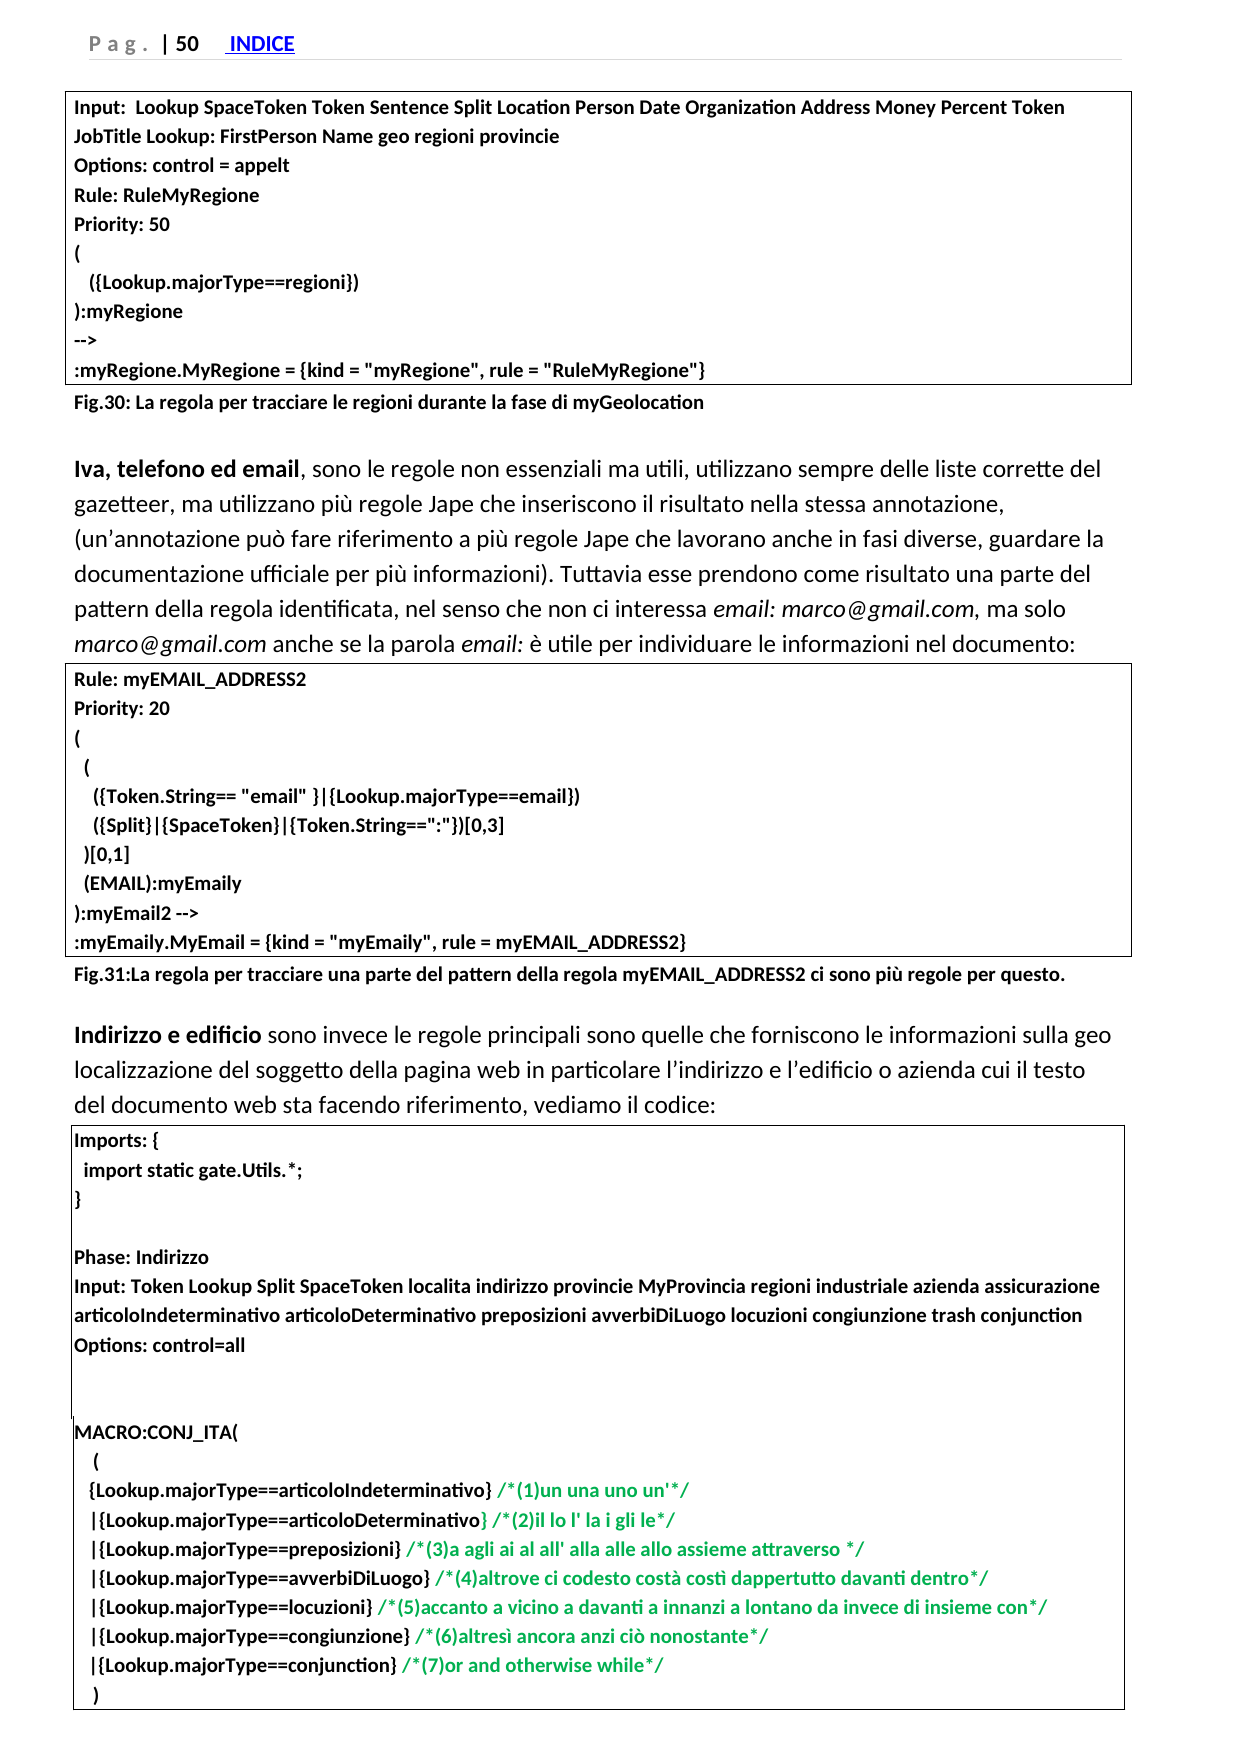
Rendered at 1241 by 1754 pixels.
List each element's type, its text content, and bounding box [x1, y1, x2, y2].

list )[0,1] [66, 838, 1131, 867]
list import static gate.Utils.*; [72, 1154, 1124, 1182]
list Imports: { [72, 1126, 1124, 1153]
list Rule: RuleMyRegione [66, 179, 1131, 207]
list |{Lookup.majorType==preposizioni} /*(3)a agli ai al all' alla alle allo assieme attraverso */ [74, 1533, 1124, 1561]
list ):myEmail2 --> [66, 897, 1131, 925]
list Options: control = appelt [66, 149, 1131, 178]
list :myRegione.MyRegione = {kind = "myRegione", rule = "RuleMyRegione"} [66, 354, 1131, 384]
list |{Lookup.majorType==avverbiDiLuogo} /*(4)altrove ci codesto costà costì dappertutto davanti dentro*/ [74, 1562, 1124, 1591]
list {Lookup.majorType==articoloIndeterminativo} /*(1)un una uno un'*/ [74, 1474, 1124, 1503]
list Input: Token Lookup Split SpaceToken localita indirizzo provincie MyProvincia regioni industriale azienda assicurazione [72, 1270, 1124, 1299]
list Rule: myEMAIL_ADDRESS2 [66, 664, 1131, 692]
list Indirizzo e edificio sono invece le regole principali sono quelle che forniscono le informazioni sulla geo localizzazione del soggetto della pagina web in particolare l’indirizzo e l’edificio o azienda cui il testo del documento web sta facendo riferimento, vediamo il codice: [74, 1019, 1122, 1120]
list Input: Lookup SpaceToken Token Sentence Split Location Person Date Organization Address Money Percent Token JobTitle Lookup: FirstPerson Name geo regioni provincie [66, 92, 1131, 149]
list ( [66, 237, 1131, 266]
list } [72, 1183, 1124, 1211]
list MACRO:CONJ_ITA( [74, 1416, 1124, 1445]
list ( [74, 1445, 1124, 1474]
list (EMAIL):myEmaily [66, 867, 1131, 896]
list |{Lookup.majorType==locuzioni} /*(5)accanto a vicino a davanti a innanzi a lontano da invece di insieme con*/ [74, 1591, 1124, 1620]
list ({Split}|{SpaceToken}|{Token.String==":"})[0,3] [66, 809, 1131, 838]
list articoloIndeterminativo articoloDeterminativo preposizioni avverbiDiLuogo locuzioni congiunzione trash conjunction [72, 1299, 1124, 1328]
list Priority: 20 [66, 692, 1131, 721]
list |{Lookup.majorType==congiunzione} /*(6)altresì ancora anzi ciò nonostante*/ [74, 1620, 1124, 1649]
list Options: control=all [72, 1329, 1124, 1357]
list |{Lookup.majorType==articoloDeterminativo} /*(2)il lo l' la i gli le*/ [74, 1504, 1124, 1532]
list ({Token.String== "email" }|{Lookup.majorType==email}) [66, 780, 1131, 808]
list Priority: 50 [66, 208, 1131, 236]
list --> [66, 324, 1131, 353]
list Fig.30: La regola per tracciare le regioni durante la fase di myGeolocation [74, 389, 1122, 414]
list ):myRegione [66, 295, 1131, 324]
list ) [74, 1679, 1124, 1709]
list :myEmaily.MyEmail = {kind = "myEmaily", rule = myEMAIL_ADDRESS2} [66, 926, 1131, 956]
list Iva, telefono ed email, sono le regole non essenziali ma utili, utilizzano sempre delle liste corrette del gazetteer, ma utilizzano più regole Jape che inseriscono il risultato nella stessa annotazione, (un’annotazione può fare riferimento a più regole Jape che lavorano anche in fasi diverse, guardare la documentazione ufficiale per più informazioni). Tuttavia esse prendono come risultato una parte del pattern della regola identificata, nel senso che non ci interessa email: marco@gmail.com, ma solo marco@gmail.com anche se la parola email: è utile per individuare le informazioni nel documento: [74, 453, 1122, 659]
list ( [66, 751, 1131, 779]
list ({Lookup.majorType==regioni}) [66, 266, 1131, 295]
list Fig.31:La regola per tracciare una parte del pattern della regola myEMAIL_ADDRESS2 ci sono più regole per questo. [74, 961, 1122, 987]
list |{Lookup.majorType==conjunction} /*(7)or and otherwise while*/ [74, 1649, 1124, 1678]
list Phase: Indirizzo [72, 1241, 1124, 1270]
list ( [66, 722, 1131, 750]
